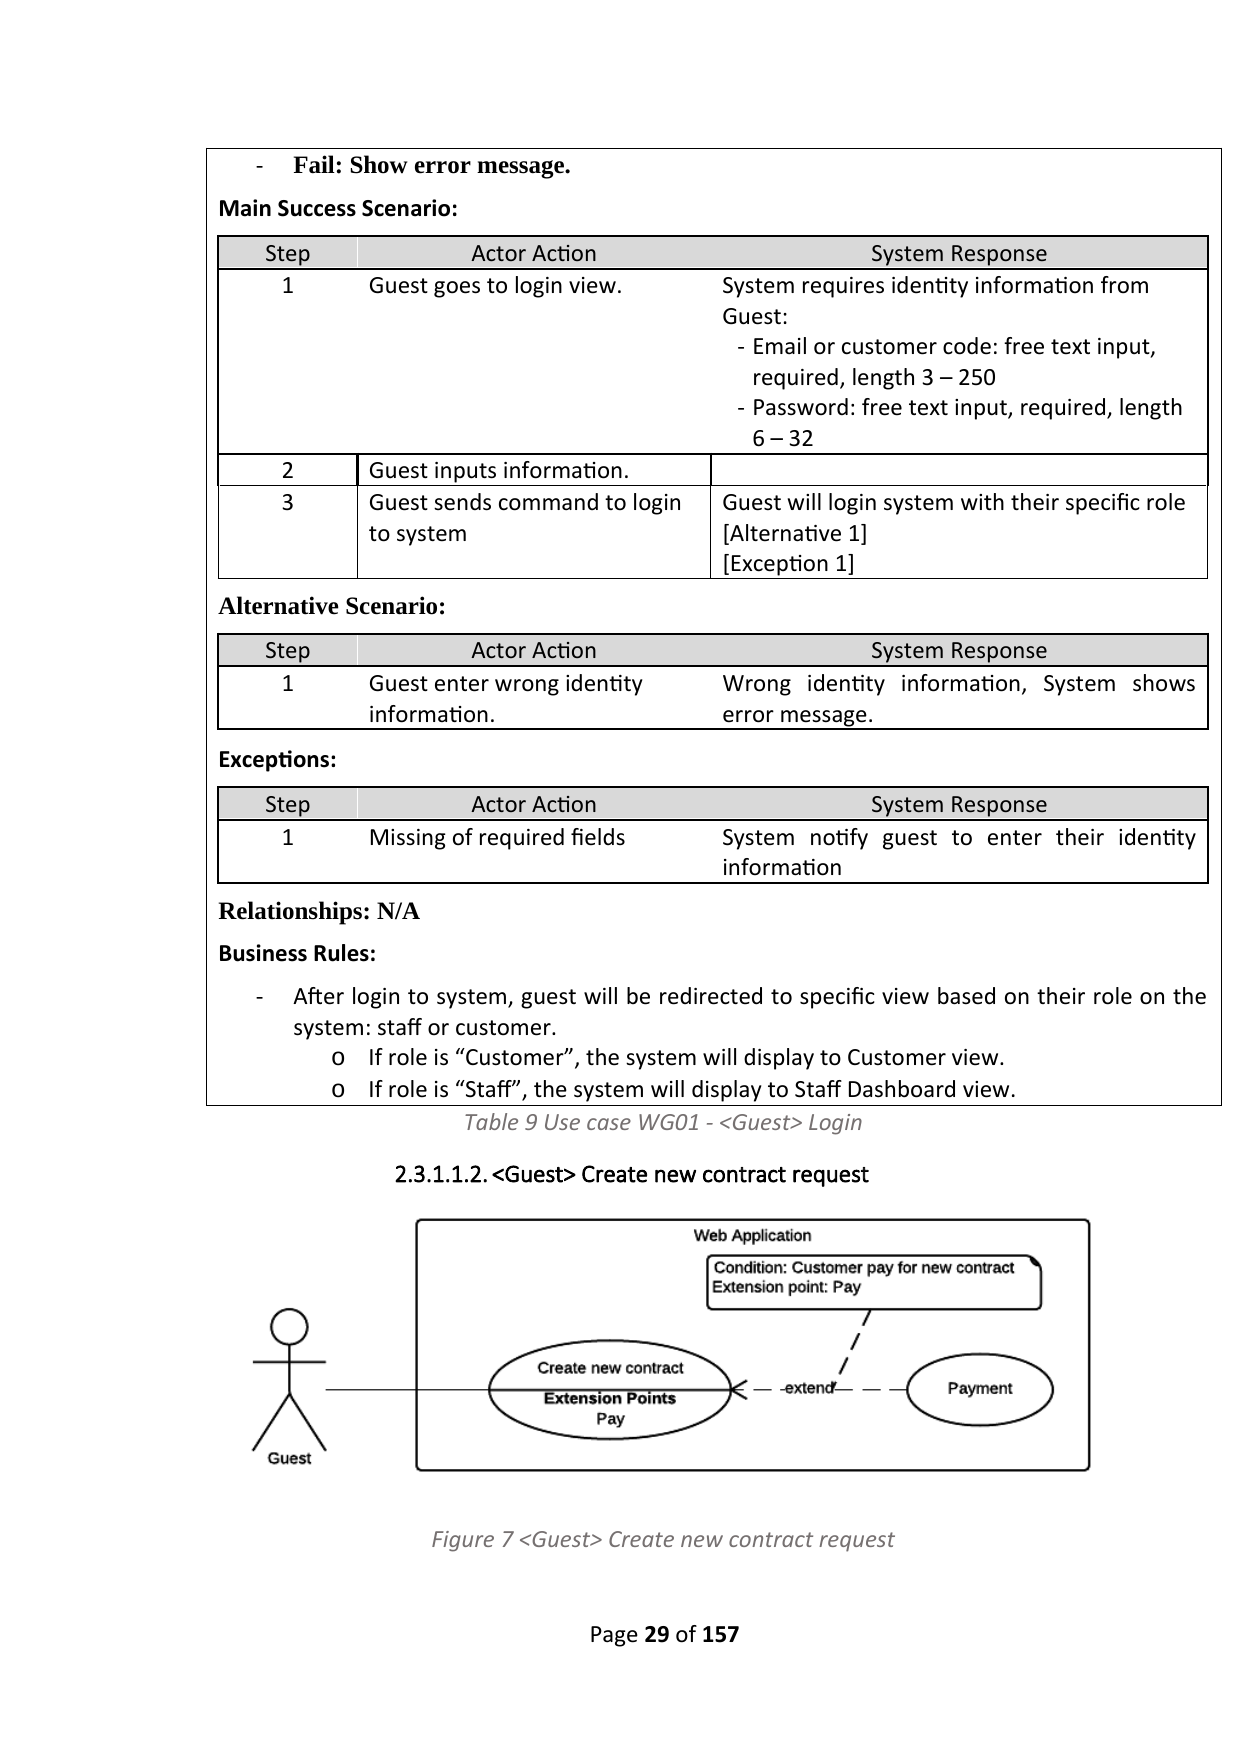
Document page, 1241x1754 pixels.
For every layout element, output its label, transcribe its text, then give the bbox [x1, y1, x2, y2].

picture [207, 1190, 1122, 1505]
subtitle <Guest> Create new contract request [394, 1157, 1122, 1188]
text Table 9 Use case WG01 - <Guest> Login [207, 1106, 1122, 1137]
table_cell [207, 149, 1221, 1105]
text Figure 7 <Guest> Create new contract request [207, 1524, 1122, 1554]
